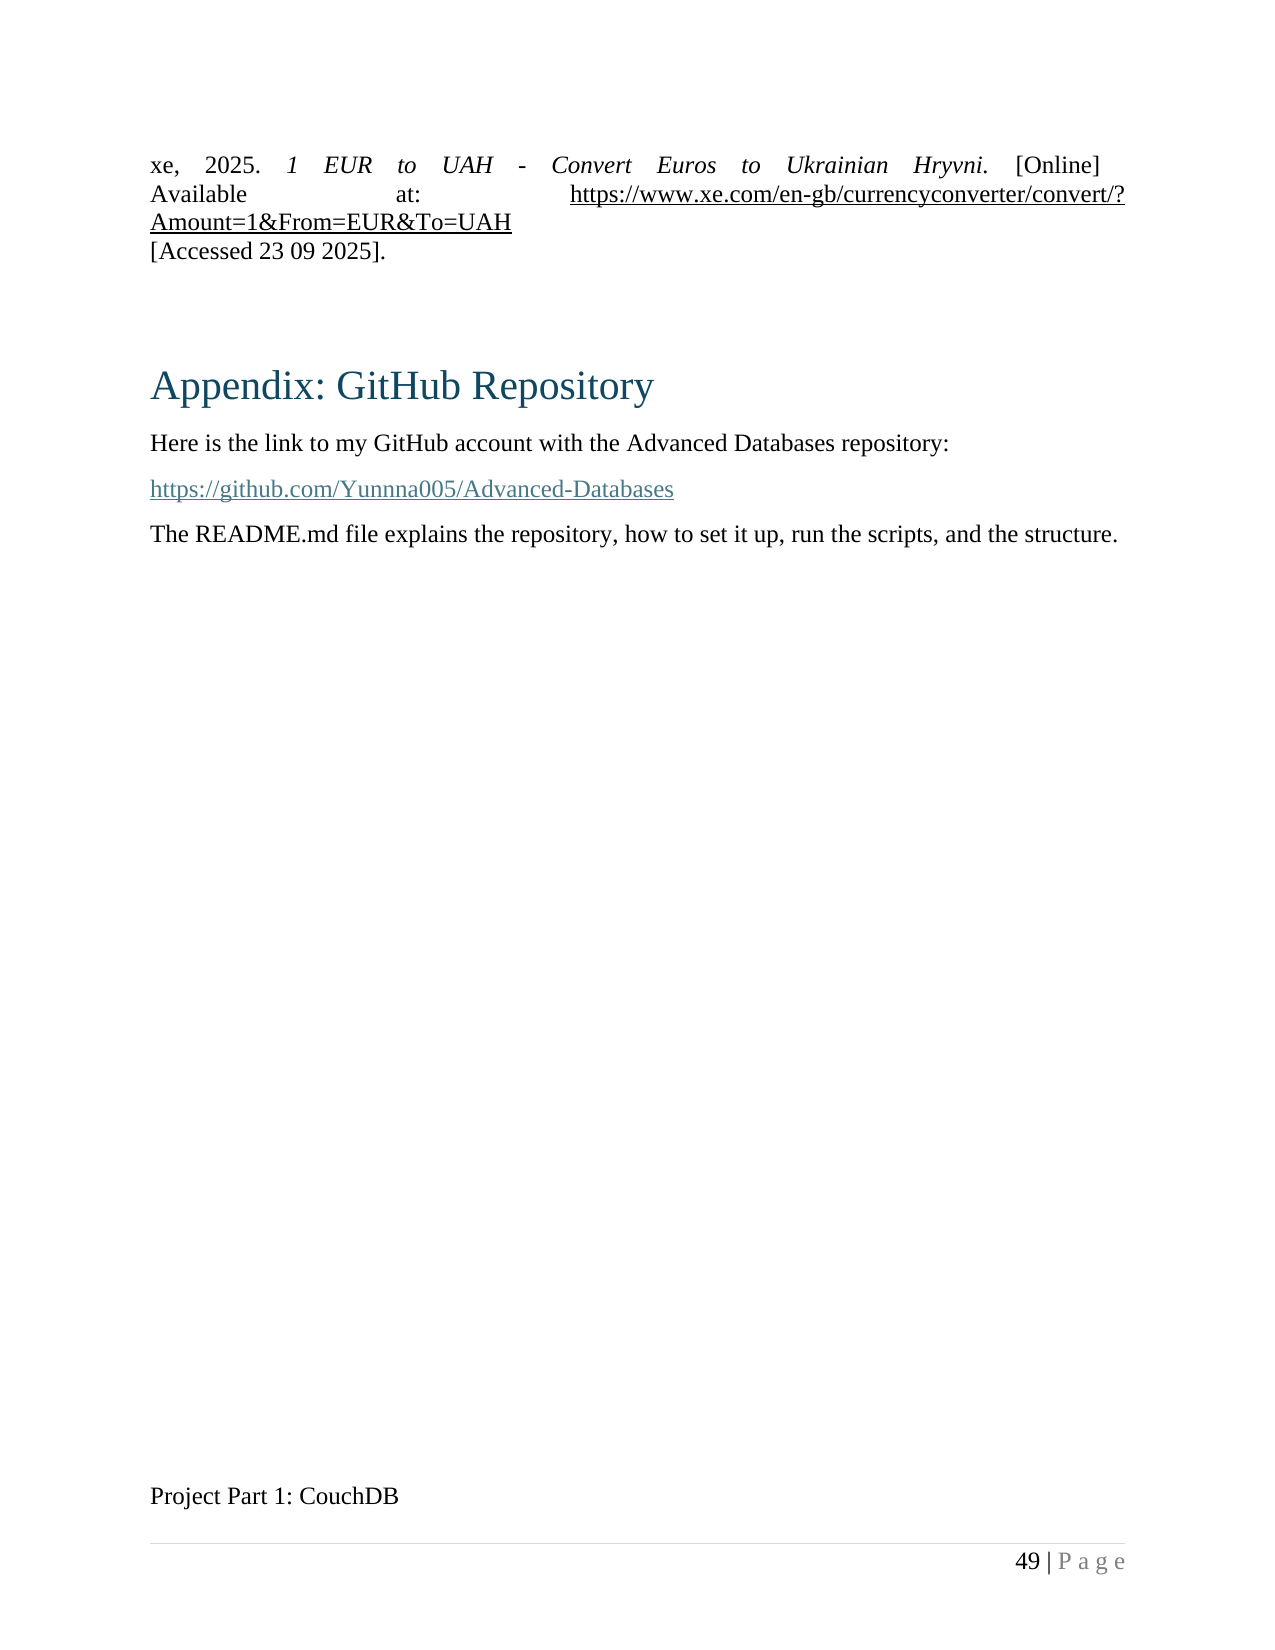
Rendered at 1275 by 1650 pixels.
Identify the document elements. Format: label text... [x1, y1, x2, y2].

text Here is the link to my GitHub account with the Advanced Databases repository: [150, 428, 1125, 457]
subtitle Appendix: GitHub Repository [150, 361, 1125, 408]
text https://github.com/Yunnna005/Advanced-Databases [150, 474, 1125, 502]
text The README.md file explains the repository, how to set it up, run the scripts, and the structure. [150, 519, 1125, 548]
